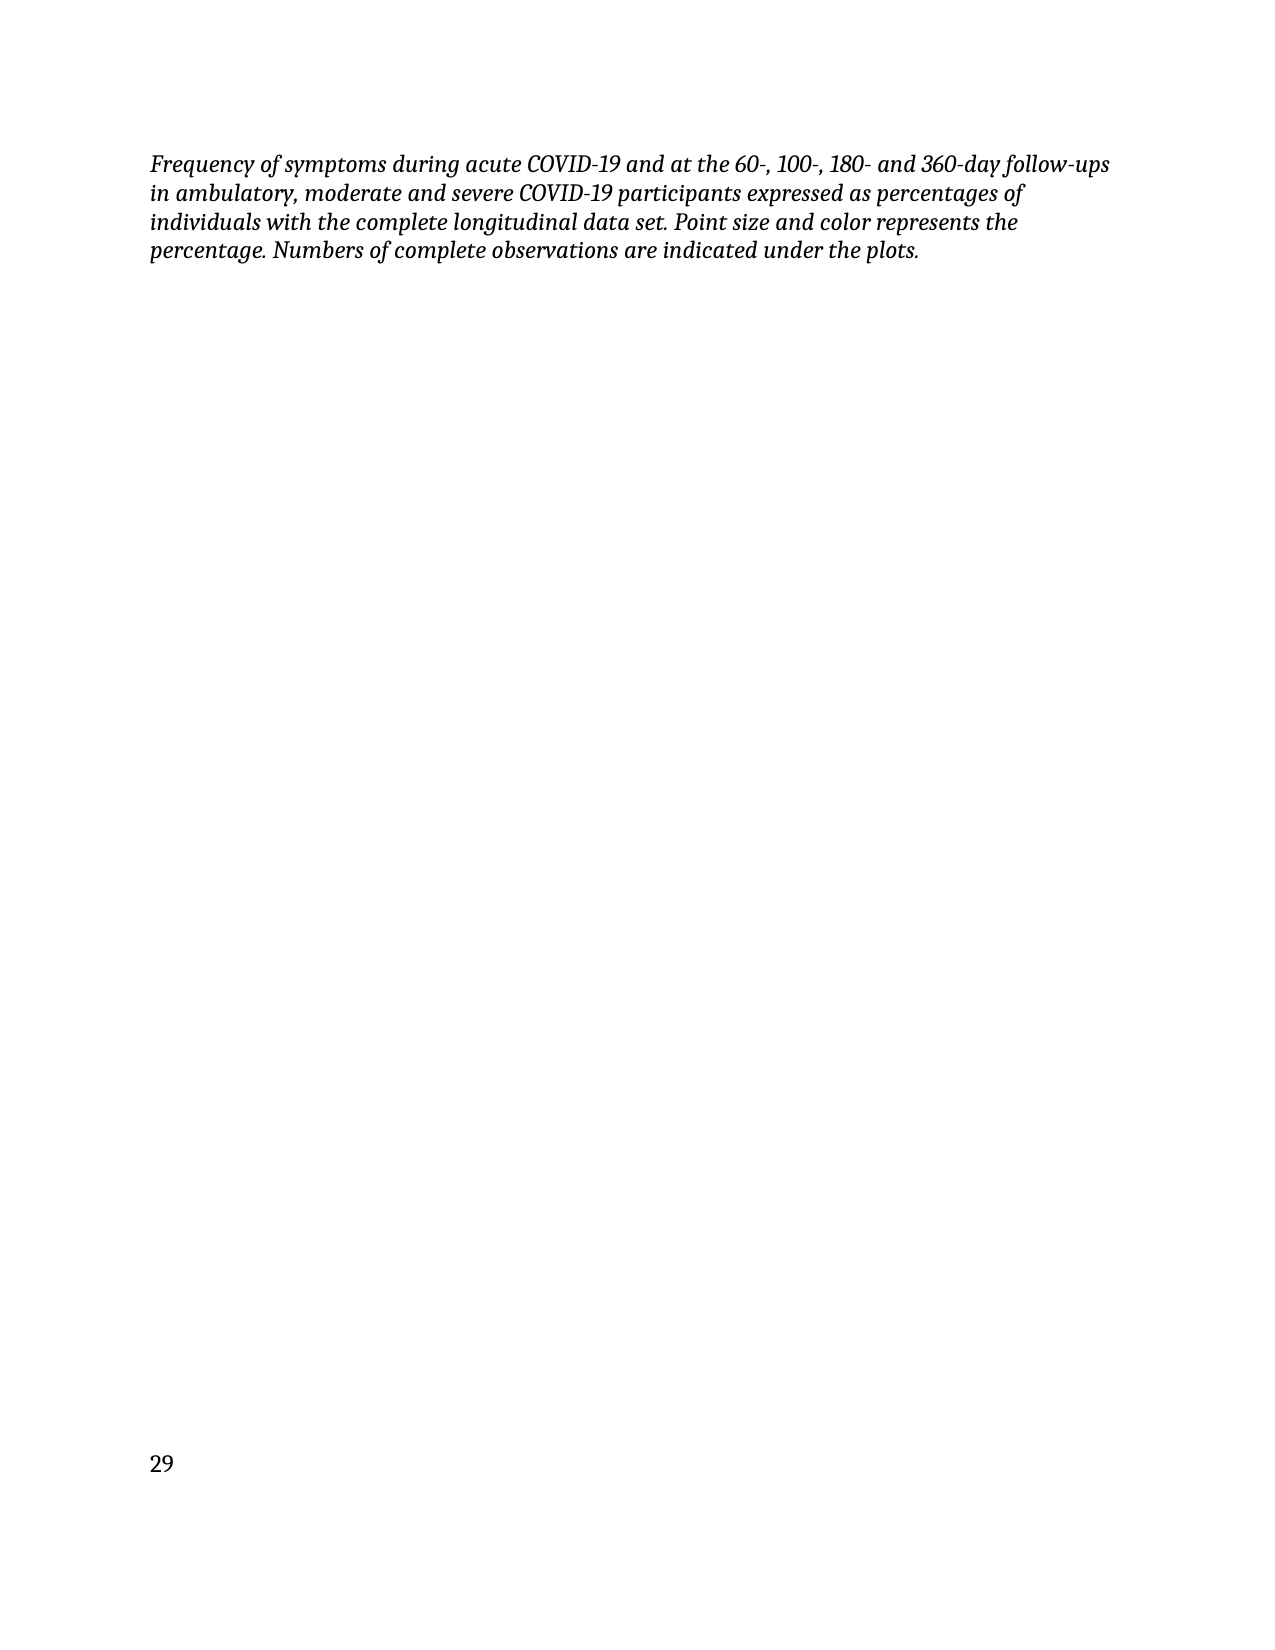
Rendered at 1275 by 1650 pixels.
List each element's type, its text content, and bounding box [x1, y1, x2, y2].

text Frequency of symptoms during acute COVID-19 and at the 60-, 100-, 180- and 360-day follow-ups in ambulatory, moderate and severe COVID-19 participants expressed as percentages of individuals with the complete longitudinal data set. Point size and color represents the percentage. Numbers of complete observations are indicated under the plots. [150, 150, 1125, 265]
